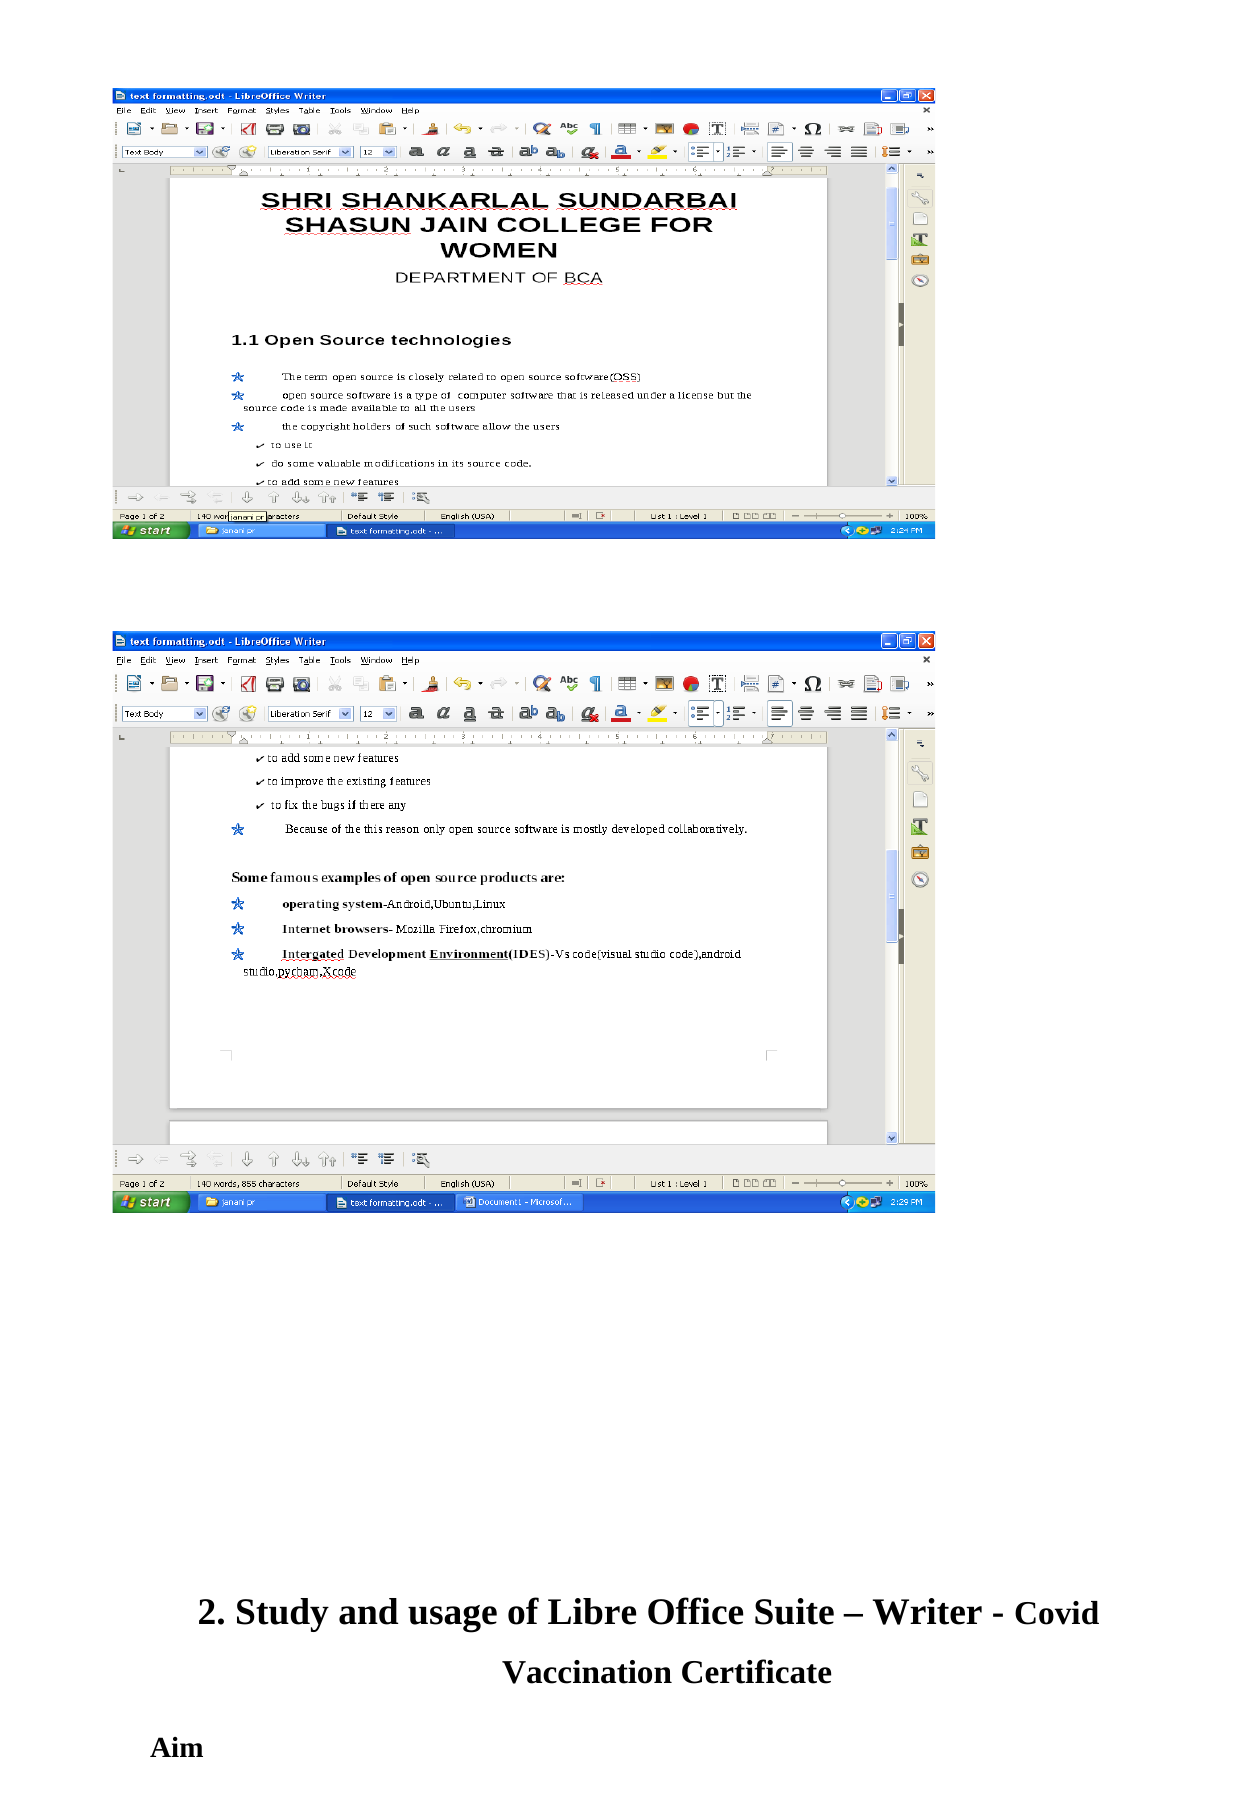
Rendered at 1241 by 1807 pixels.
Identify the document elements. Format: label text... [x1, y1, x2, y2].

list Study and usage of Libre Office Suite – Writer - Covid Vaccination Certificate [150, 1589, 1146, 1690]
picture [112, 631, 936, 1213]
picture [112, 88, 936, 539]
text Aim [150, 1730, 1146, 1764]
